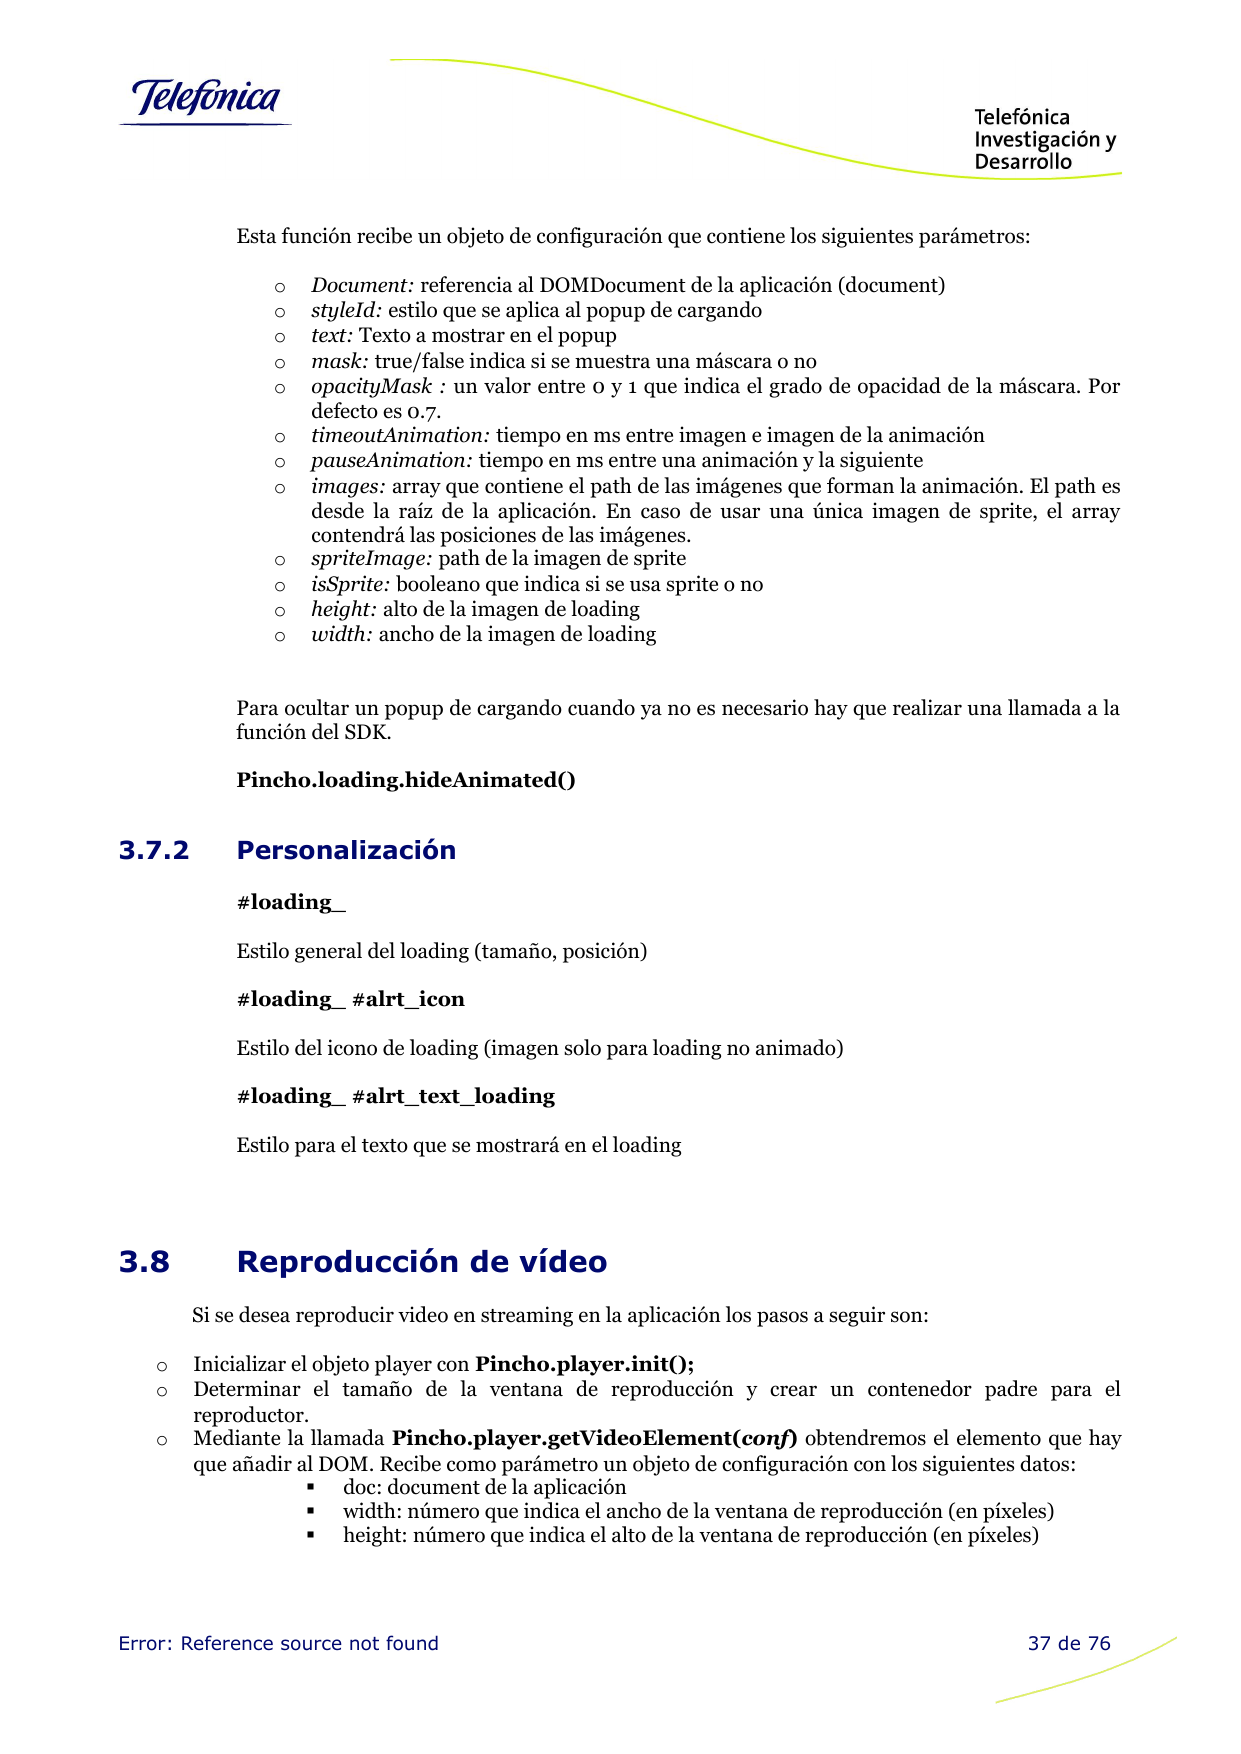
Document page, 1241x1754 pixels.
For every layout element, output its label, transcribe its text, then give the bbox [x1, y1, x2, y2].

text Estilo para el texto que se mostrará en el loading [236, 1133, 1122, 1157]
text Personalización [118, 834, 1122, 865]
list opacityMask : un valor entre 0 y 1 que indica el grado de opacidad de la máscara. Por defecto es 0.7. [274, 374, 1122, 423]
list height: número que indica el alto de la ventana de reproducción (en píxeles) [306, 1523, 1122, 1547]
list width: número que indica el ancho de la ventana de reproducción (en píxeles) [306, 1499, 1122, 1523]
text Pincho.loading.hideAnimated() [236, 769, 1122, 792]
list width: ancho de la imagen de loading [274, 622, 1122, 648]
list Determinar el tamaño de la ventana de reproducción y crear un contenedor padre para el reproductor. [156, 1378, 1122, 1427]
picture [118, 59, 1123, 180]
list isSprite: booleano que indica si se usa sprite o no [274, 572, 1122, 597]
text Reproducción de vídeo [118, 1247, 1122, 1279]
text Para ocultar un popup de cargando cuando ya no es necesario hay que realizar una llamada a la función del SDK. [236, 696, 1122, 744]
list Mediante la llamada Pincho.player.getVideoElement(conf) obtendremos el elemento que hay que añadir al DOM. Recibe como parámetro un objeto de configuración con los siguientes datos: [156, 1427, 1122, 1476]
text #loading_ #alrt_text_loading [236, 1085, 1122, 1108]
text Si se desea reproducir video en streaming en la aplicación los pasos a seguir son: [192, 1304, 1122, 1327]
text #loading_ #alrt_icon [236, 988, 1122, 1011]
list pauseAnimation: tiempo en ms entre una animación y la siguiente [274, 449, 1122, 474]
list doc: document de la aplicación [306, 1476, 1122, 1499]
text Estilo general del loading (tamaño, posición) [236, 939, 1122, 963]
list images: array que contiene el path de las imágenes que forman la animación. El path es desde la raíz de la aplicación. En caso de usar una única imagen de sprite, el array contendrá las posiciones de las imágenes. [274, 474, 1122, 547]
text Estilo del icono de loading (imagen solo para loading no animado) [236, 1036, 1122, 1060]
list timeoutAnimation: tiempo en ms entre imagen e imagen de la animación [274, 423, 1122, 449]
text #loading_ [236, 890, 1122, 914]
list height: alto de la imagen de loading [274, 597, 1122, 622]
list styleId: estilo que se aplica al popup de cargando [274, 298, 1122, 324]
text Esta función recibe un objeto de configuración que contiene los siguientes parámetros: [236, 224, 1122, 248]
list mask: true/false indica si se muestra una máscara o no [274, 349, 1122, 374]
picture [995, 1592, 1177, 1720]
list spriteImage: path de la imagen de sprite [274, 547, 1122, 572]
list Document: referencia al DOMDocument de la aplicación (document) [274, 273, 1122, 298]
list Inicializar el objeto player con Pincho.player.init(); [156, 1352, 1122, 1378]
list text: Texto a mostrar en el popup [274, 324, 1122, 349]
